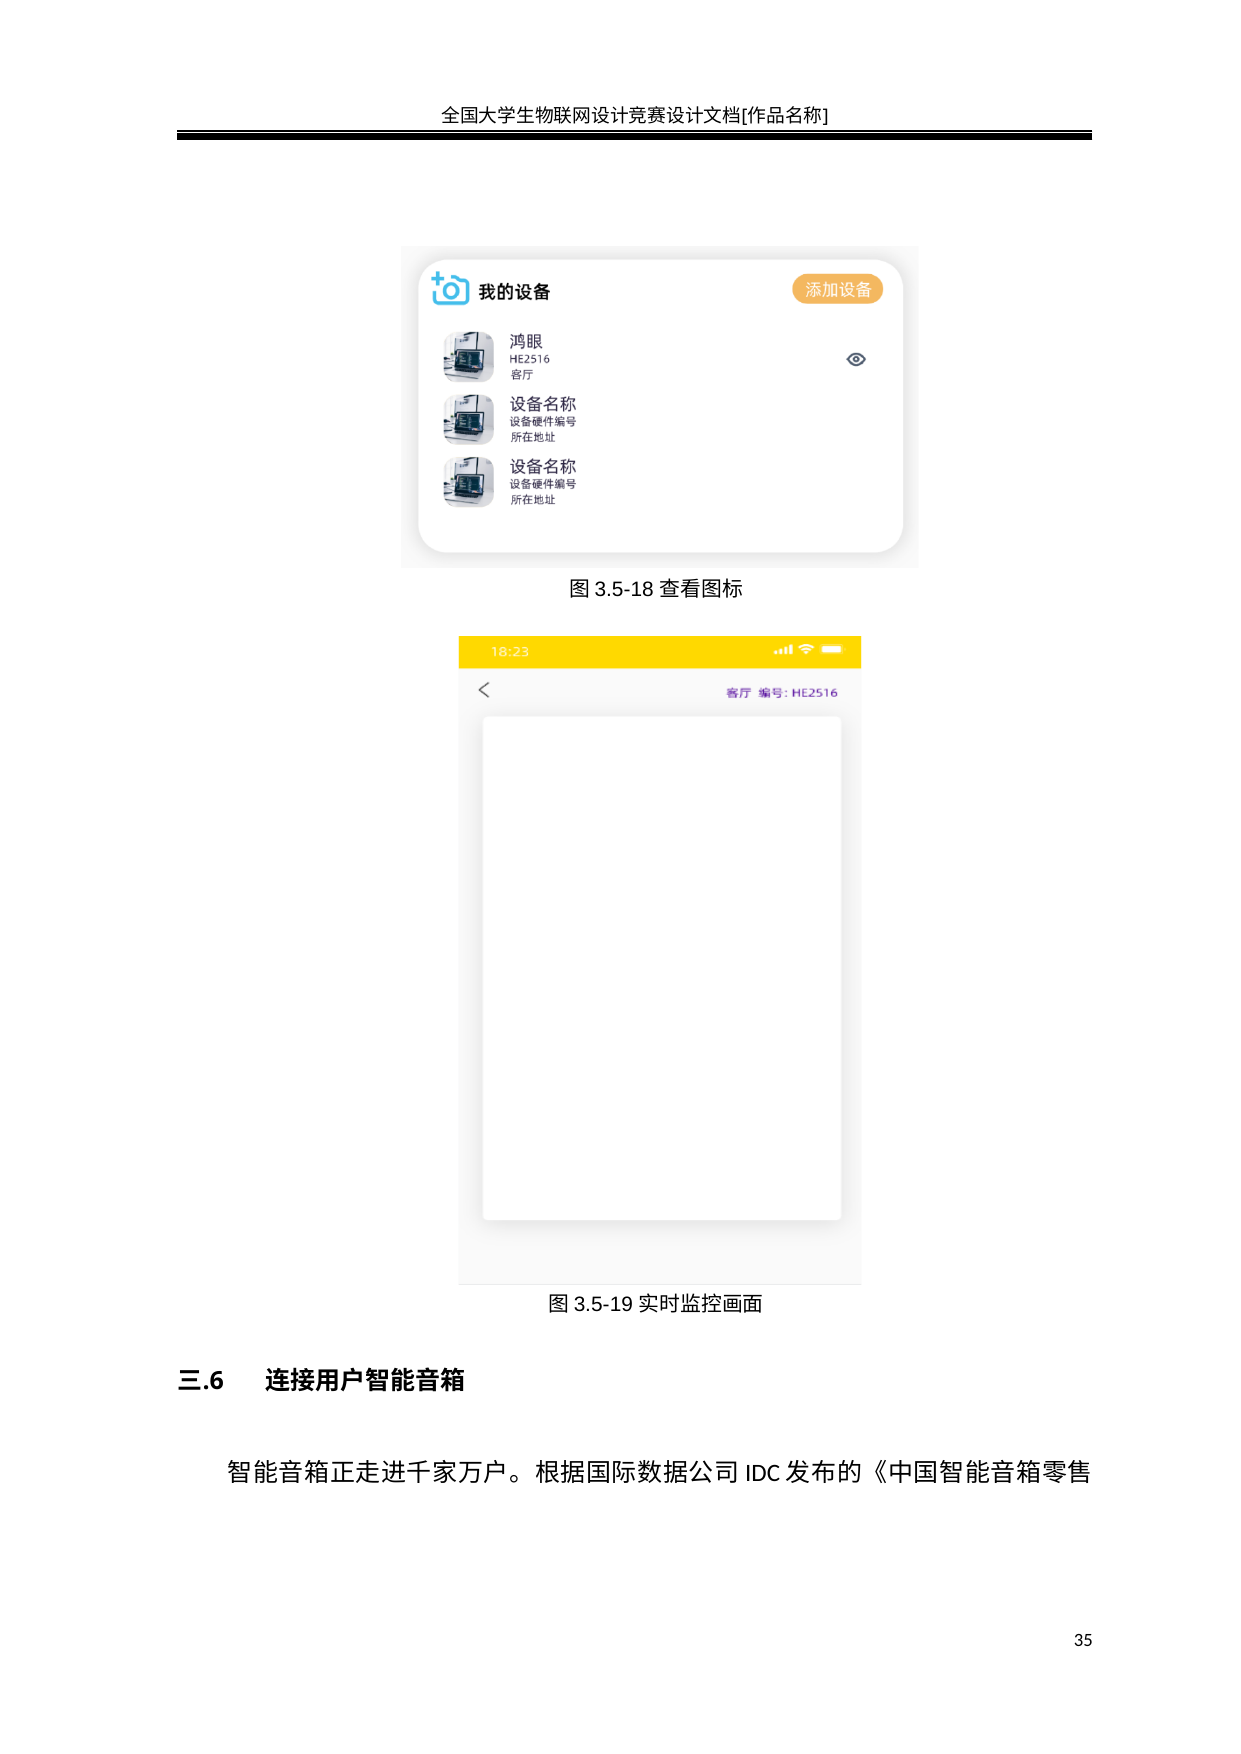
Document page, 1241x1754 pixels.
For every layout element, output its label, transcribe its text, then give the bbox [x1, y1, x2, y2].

picture [401, 246, 919, 568]
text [177, 1438, 1092, 1503]
picture [458, 636, 862, 1285]
subtitle 连接用户智能音箱 [177, 1346, 1092, 1411]
